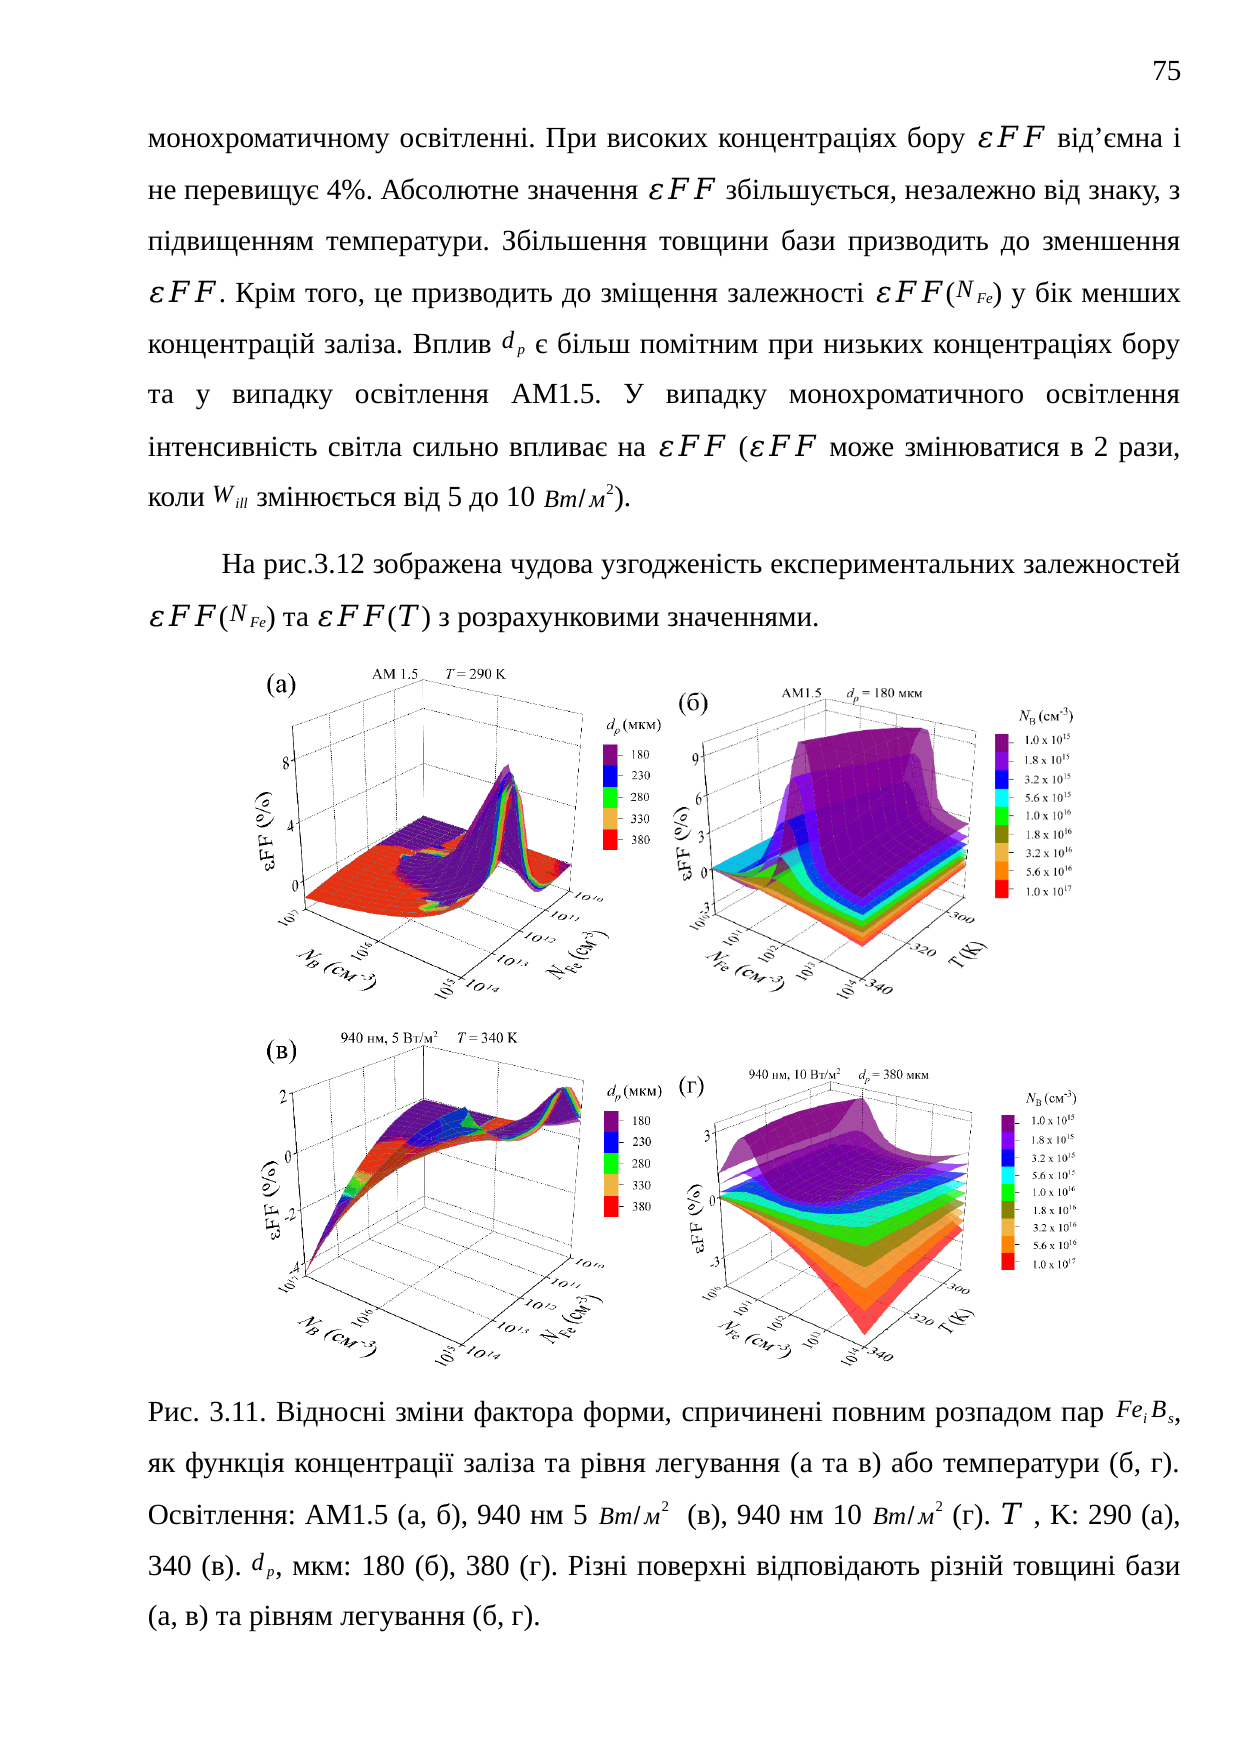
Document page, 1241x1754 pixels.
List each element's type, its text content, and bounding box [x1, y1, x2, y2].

picture [251, 1028, 1078, 1366]
picture [251, 662, 1078, 999]
text Рис. 3.11. Відносні зміни фактора форми, спричинені повним розпадом пар , як функція концентрації заліза та рівня легування (а та в) або температури (б, г). Освітлення: AM1.5 (а, б), 940 нм 5 (в), 940 нм 10 (г). 𝑇 , K: 290 (а), 340 (в). , мкм: 180 (б), 380 (г). Різні поверхні відповідають різній товщині бази (а, в) та рівням легування (б, г). [148, 1394, 1181, 1632]
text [148, 118, 1181, 513]
text На рис.3.12 зображена чудова узгодженість експериментальних залежностей 𝜀𝐹𝐹() та 𝜀𝐹𝐹(𝑇) з розрахунковими значеннями. [148, 546, 1181, 632]
